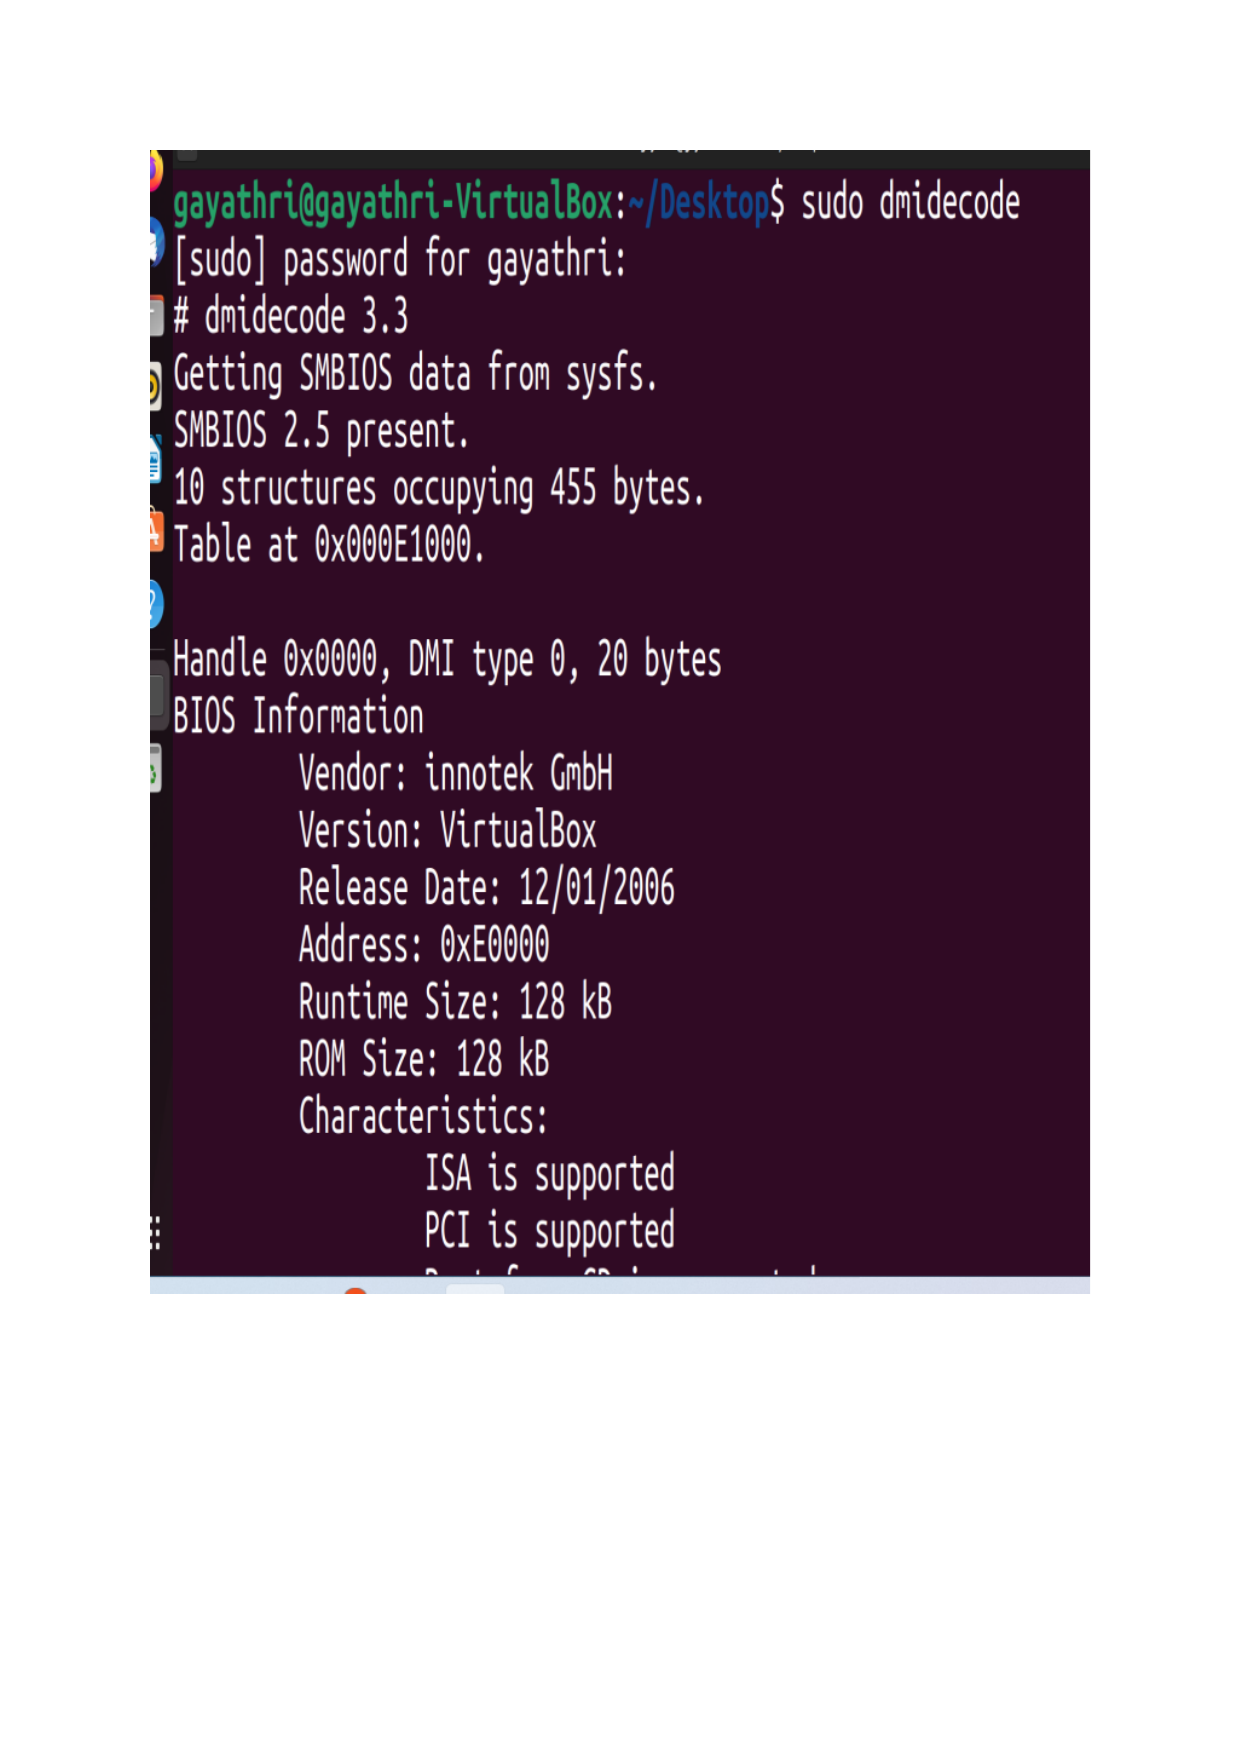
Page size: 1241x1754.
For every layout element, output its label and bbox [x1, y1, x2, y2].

picture [150, 150, 1091, 1294]
